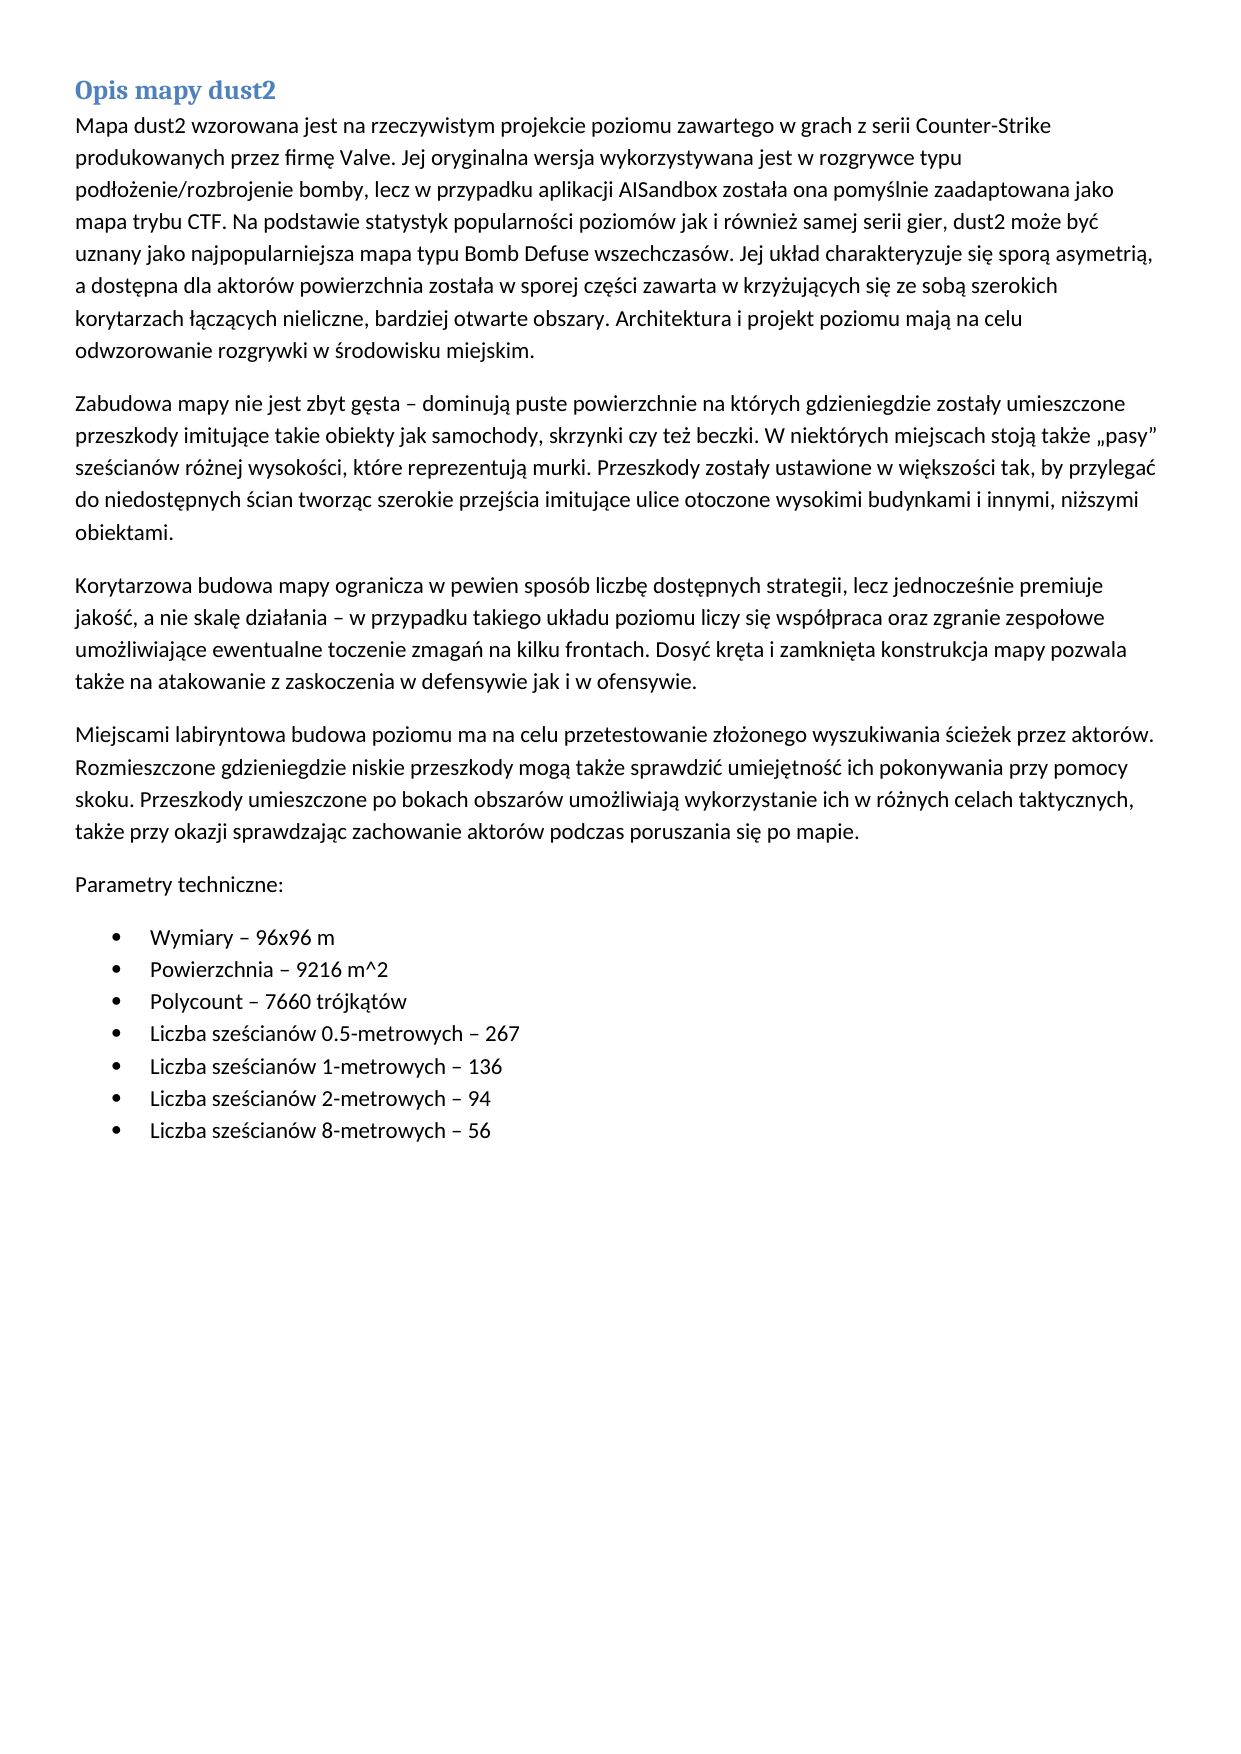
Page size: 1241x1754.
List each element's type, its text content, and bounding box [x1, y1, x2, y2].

list Polycount – 7660 trójkątów [112, 987, 1165, 1015]
list Liczba sześcianów 2-metrowych – 94 [112, 1084, 1165, 1112]
subtitle Opis mapy dust2 [75, 75, 1165, 106]
list Liczba sześcianów 0.5-metrowych – 267 [112, 1019, 1165, 1048]
list Liczba sześcianów 1-metrowych – 136 [112, 1052, 1165, 1080]
list Powierzchnia – 9216 m^2 [112, 955, 1165, 983]
text Parametry techniczne: [75, 870, 1165, 898]
text Mapa dust2 wzorowana jest na rzeczywistym projekcie poziomu zawartego w grach z serii Counter-Strike produkowanych przez firmę Valve. Jej oryginalna wersja wykorzystywana jest w rozgrywce typu podłożenie/rozbrojenie bomby, lecz w przypadku aplikacji AISandbox została ona pomyślnie zaadaptowana jako mapa trybu CTF. Na podstawie statystyk popularności poziomów jak i również samej serii gier, dust2 może być uznany jako najpopularniejsza mapa typu Bomb Defuse wszechczasów. Jej układ charakteryzuje się sporą asymetrią, a dostępna dla aktorów powierzchnia została w sporej części zawarta w krzyżujących się ze sobą szerokich korytarzach łączących nieliczne, bardziej otwarte obszary. Architektura i projekt poziomu mają na celu odwzorowanie rozgrywki w środowisku miejskim. [75, 111, 1165, 364]
list Wymiary – 96x96 m [112, 923, 1165, 951]
text Miejscami labiryntowa budowa poziomu ma na celu przetestowanie złożonego wyszukiwania ścieżek przez aktorów. Rozmieszczone gdzieniegdzie niskie przeszkody mogą także sprawdzić umiejętność ich pokonywania przy pomocy skoku. Przeszkody umieszczone po bokach obszarów umożliwiają wykorzystanie ich w różnych celach taktycznych, także przy okazji sprawdzając zachowanie aktorów podczas poruszania się po mapie. [75, 720, 1165, 845]
text Zabudowa mapy nie jest zbyt gęsta – dominują puste powierzchnie na których gdzieniegdzie zostały umieszczone przeszkody imitujące takie obiekty jak samochody, skrzynki czy też beczki. W niektórych miejscach stoją także „pasy” sześcianów różnej wysokości, które reprezentują murki. Przeszkody zostały ustawione w większości tak, by przylegać do niedostępnych ścian tworząc szerokie przejścia imitujące ulice otoczone wysokimi budynkami i innymi, niższymi obiektami. [75, 389, 1165, 546]
text Korytarzowa budowa mapy ogranicza w pewien sposób liczbę dostępnych strategii, lecz jednocześnie premiuje jakość, a nie skalę działania – w przypadku takiego układu poziomu liczy się współpraca oraz zgranie zespołowe umożliwiające ewentualne toczenie zmagań na kilku frontach. Dosyć kręta i zamknięta konstrukcja mapy pozwala także na atakowanie z zaskoczenia w defensywie jak i w ofensywie. [75, 571, 1165, 695]
list Liczba sześcianów 8-metrowych – 56 [112, 1116, 1165, 1144]
